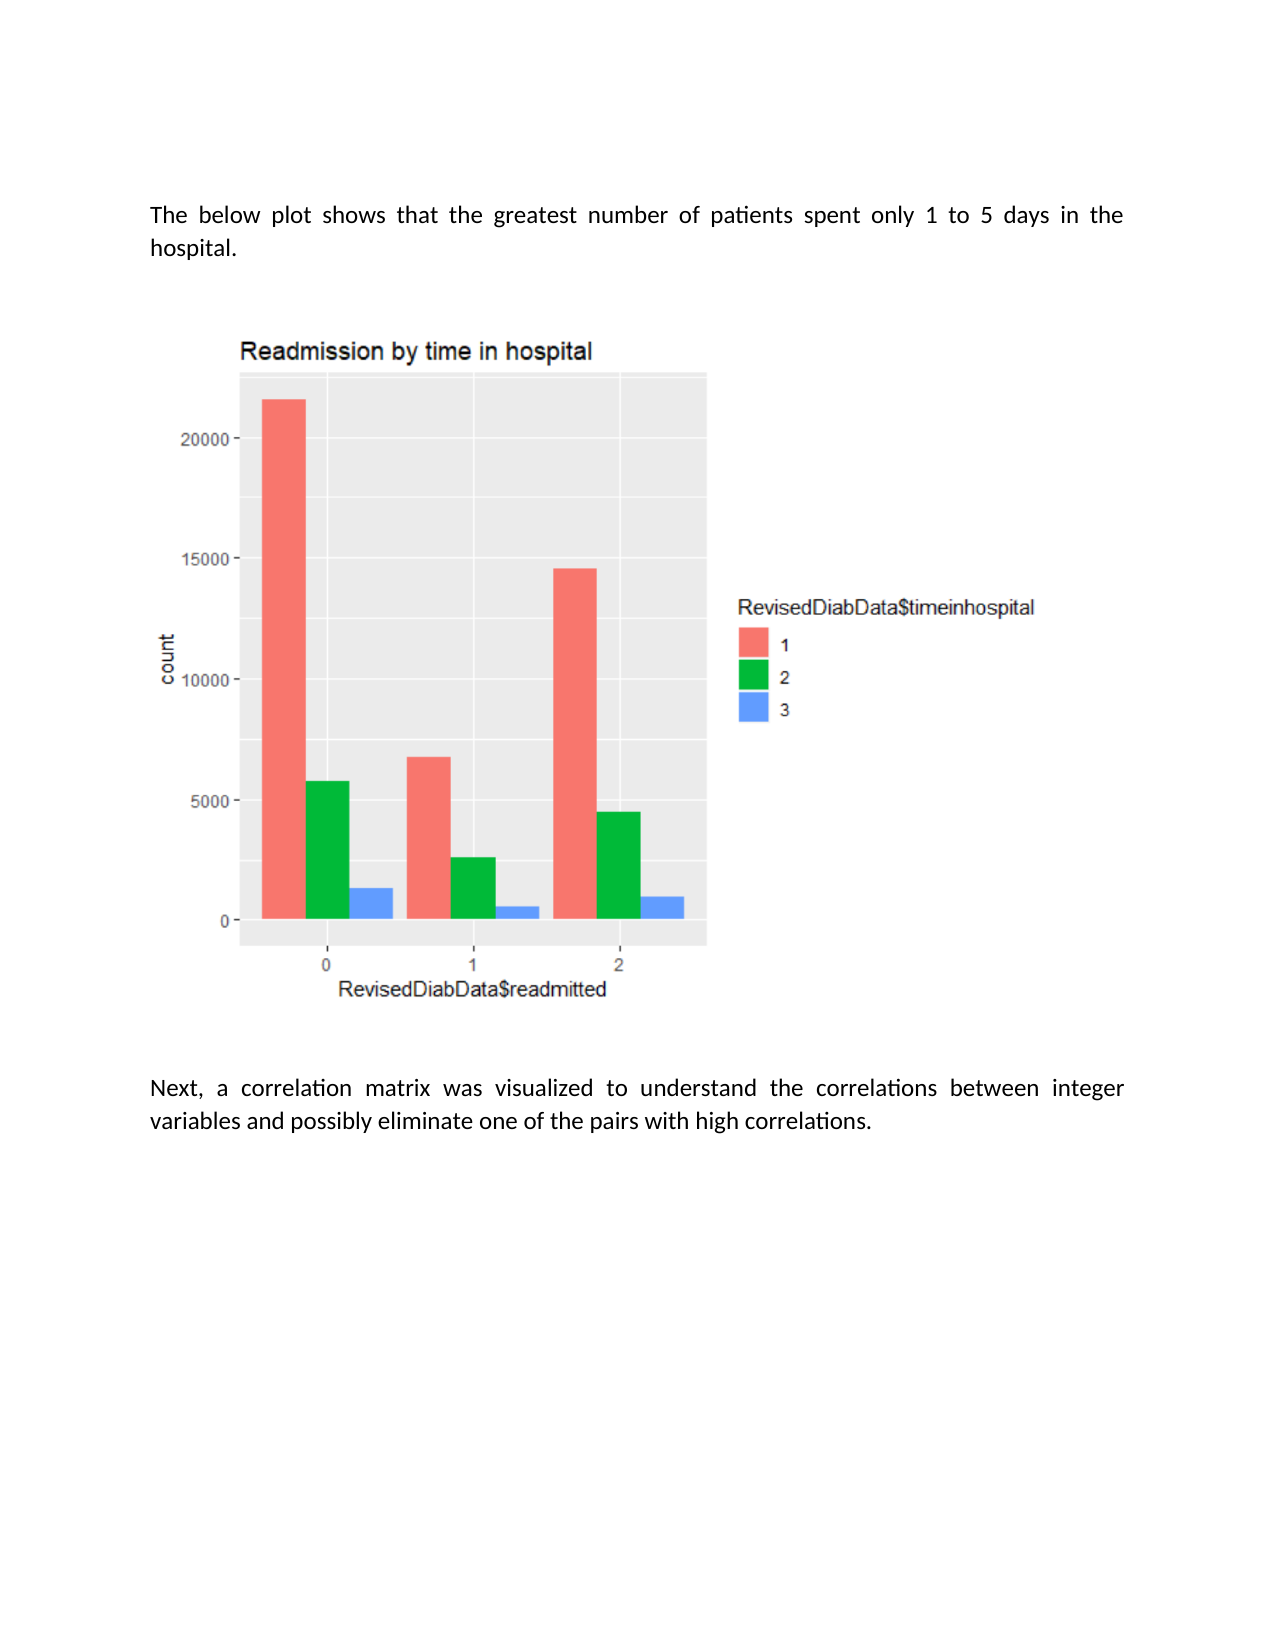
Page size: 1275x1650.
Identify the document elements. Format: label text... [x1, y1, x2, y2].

picture [150, 331, 1044, 1004]
text The below plot shows that the greatest number of patients spent only 1 to 5 days in the hospital. [150, 230, 1125, 263]
text Next, a correlation matrix was visualized to understand the correlations between integer variables and possibly eliminate one of the pairs with high correlations. [150, 1102, 1125, 1135]
